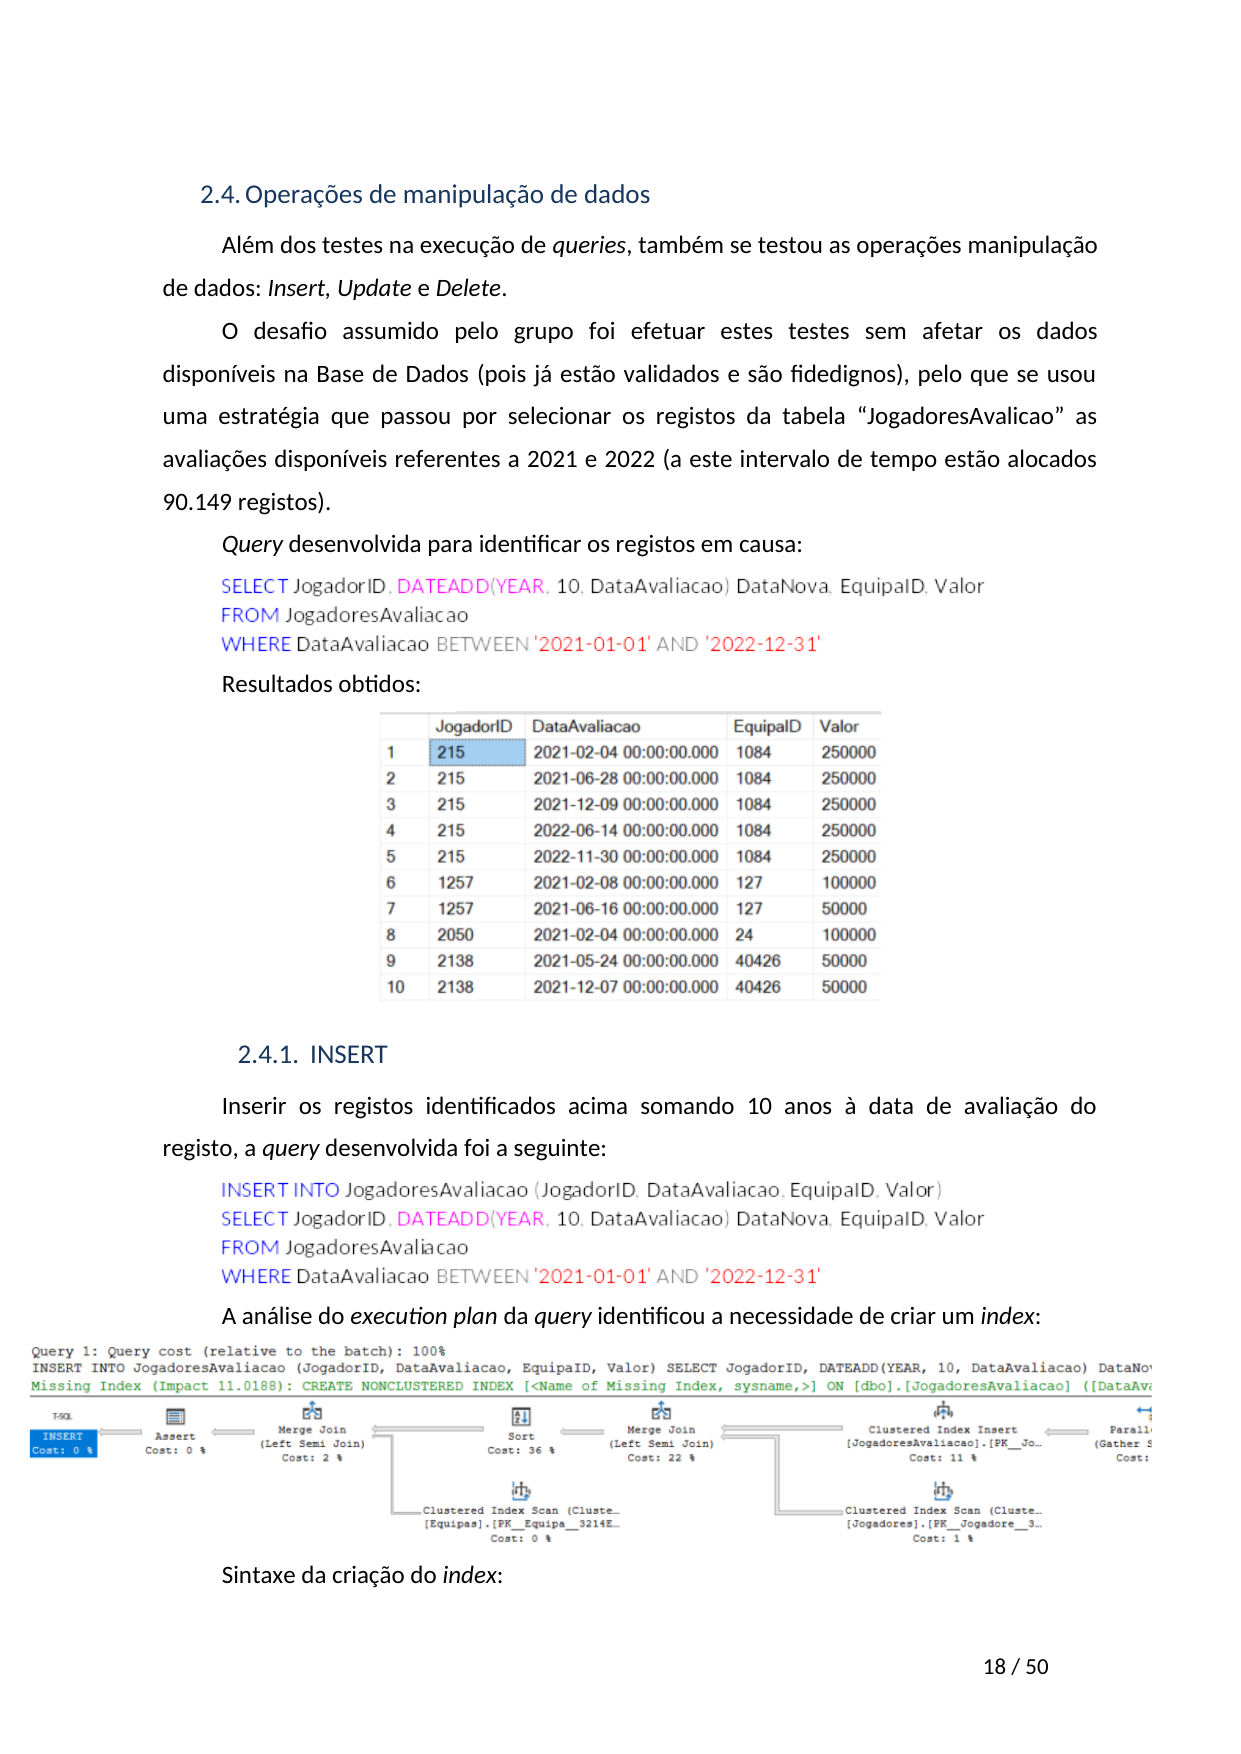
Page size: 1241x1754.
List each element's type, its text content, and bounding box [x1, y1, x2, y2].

subtitle Operações de manipulação de dados [200, 177, 1098, 210]
picture [29, 1343, 1152, 1549]
text Inserir os registos identificados acima somando 10 anos à data de avaliação do registo, a query desenvolvida foi a seguinte: [162, 1090, 1098, 1163]
subtitle INSERT [237, 1037, 1098, 1070]
text O desafio assumido pelo grupo foi efetuar estes testes sem afetar os dados disponíveis na Base de Dados (pois já estão validados e são fidedignos), pelo que se usou uma estratégia que passou por selecionar os registos da tabela “JogadoresAvalicao” as avaliações disponíveis referentes a 2021 e 2022 (a este intervalo de tempo estão alocados 90.149 registos). [162, 315, 1098, 516]
picture [379, 711, 882, 1002]
text Query desenvolvida para identificar os registos em causa: [162, 528, 1098, 559]
text Além dos testes na execução de queries, também se testou as operações manipulação de dados: Insert, Update e Delete. [162, 229, 1098, 303]
text Sintaxe da criação do index: [162, 1559, 1098, 1590]
text Resultados obtidos: [162, 668, 1098, 699]
list A análise do execution plan da query identificou a necessidade de criar um index: [162, 1301, 1098, 1331]
